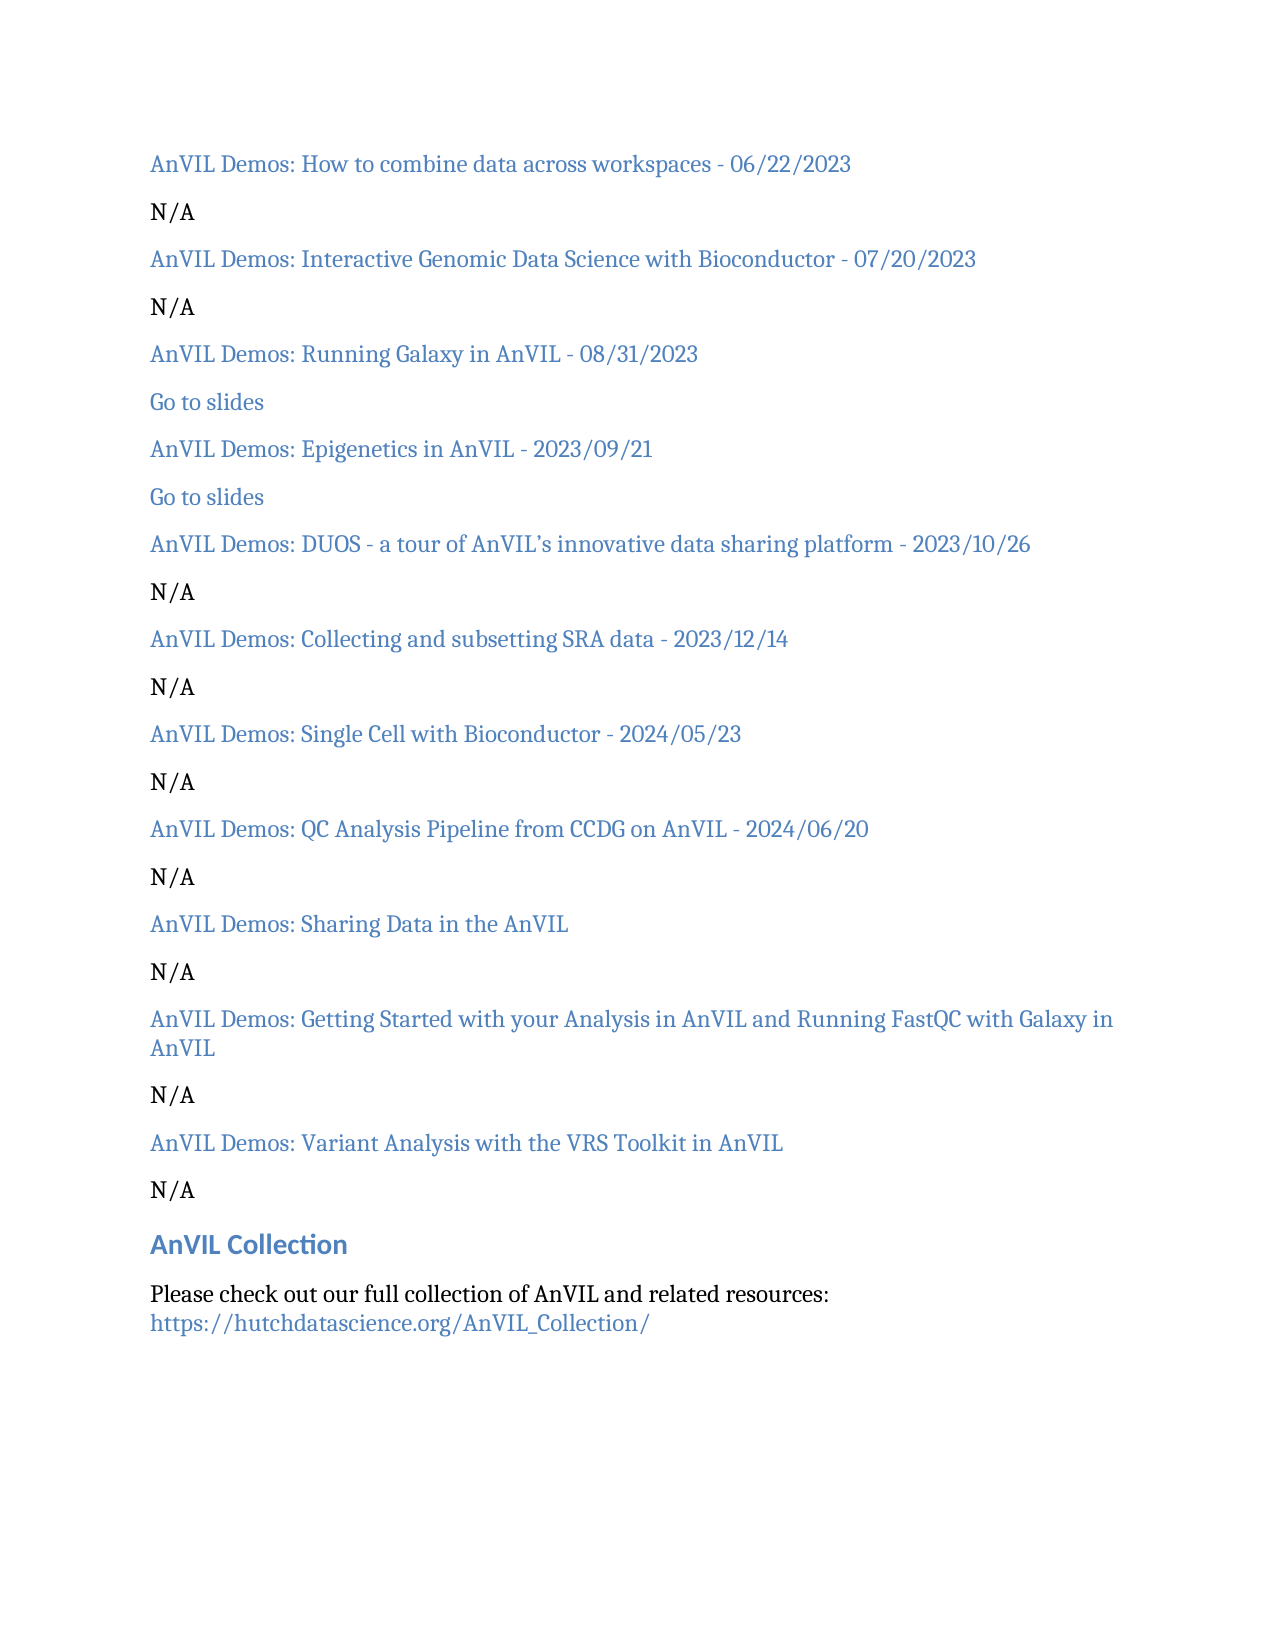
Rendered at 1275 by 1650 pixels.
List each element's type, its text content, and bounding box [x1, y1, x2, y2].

text AnVIL Demos: How to combine data across workspaces - 06/22/2023 [150, 150, 1125, 179]
text N/A [150, 197, 1125, 226]
text Go to slides [150, 387, 1125, 416]
text N/A [150, 862, 1125, 891]
text AnVIL Demos: Interactive Genomic Data Science with Bioconductor - 07/20/2023 [150, 245, 1125, 274]
text AnVIL Demos: Sharing Data in the AnVIL [150, 910, 1125, 939]
text N/A [150, 1176, 1125, 1205]
text N/A [150, 672, 1125, 701]
text N/A [150, 292, 1125, 321]
text N/A [150, 1081, 1125, 1110]
text AnVIL Demos: Epigenetics in AnVIL - 2023/09/21 [150, 435, 1125, 464]
text AnVIL Demos: QC Analysis Pipeline from CCDG on AnVIL - 2024/06/20 [150, 815, 1125, 844]
text AnVIL Demos: Collecting and subsetting SRA data - 2023/12/14 [150, 625, 1125, 654]
text Go to slides [150, 482, 1125, 511]
text AnVIL Demos: Getting Started with your Analysis in AnVIL and Running FastQC with Galaxy in AnVIL [150, 1005, 1125, 1062]
text N/A [150, 577, 1125, 606]
text AnVIL Demos: DUOS - a tour of AnVIL’s innovative data sharing platform - 2023/10/26 [150, 530, 1125, 559]
subtitle AnVIL Collection [150, 1226, 1125, 1261]
text AnVIL Demos: Variant Analysis with the VRS Toolkit in AnVIL [150, 1129, 1125, 1157]
text AnVIL Demos: Running Galaxy in AnVIL - 08/31/2023 [150, 340, 1125, 369]
text AnVIL Demos: Single Cell with Bioconductor - 2024/05/23 [150, 720, 1125, 749]
text N/A [150, 767, 1125, 796]
text Please check out our full collection of AnVIL and related resources: https://hutchdatascience.org/AnVIL_Collection/ [150, 1280, 1125, 1338]
text N/A [150, 957, 1125, 986]
